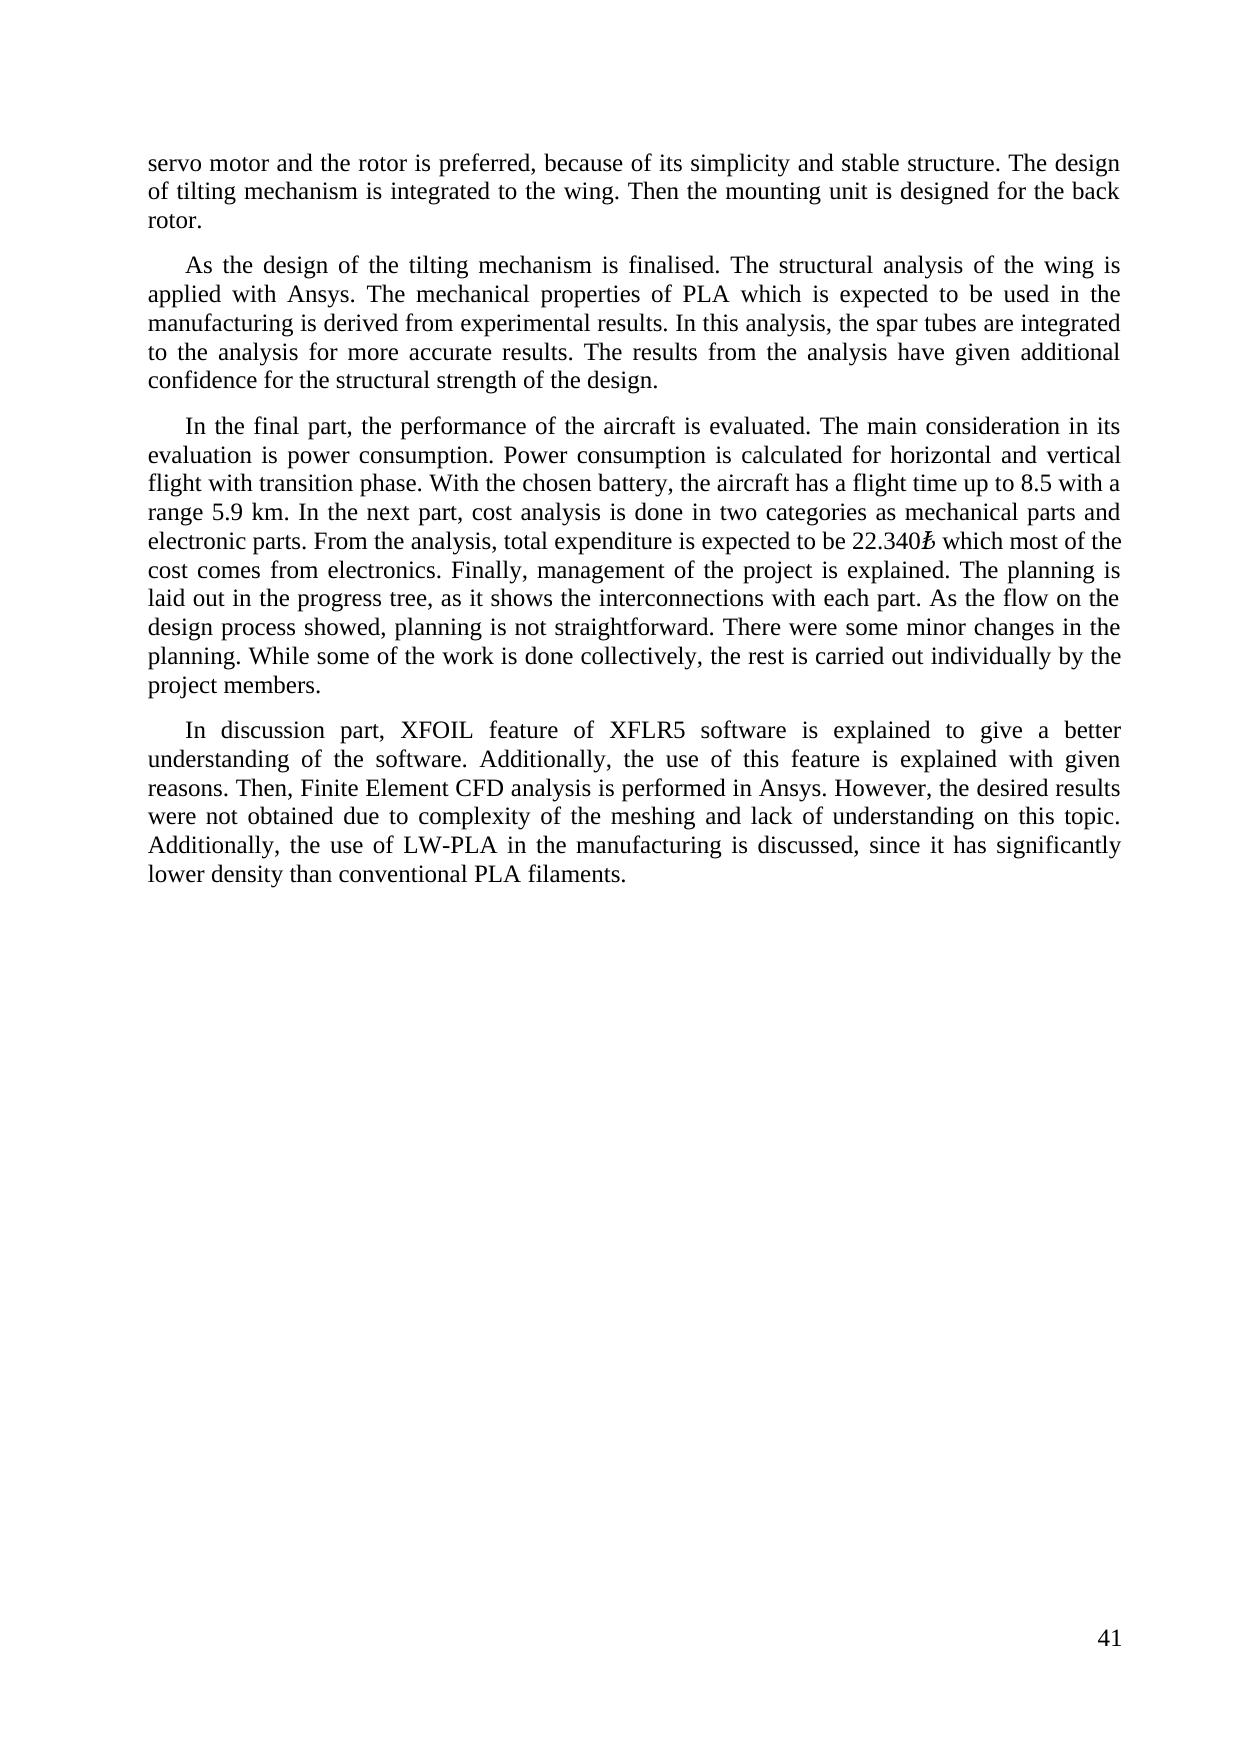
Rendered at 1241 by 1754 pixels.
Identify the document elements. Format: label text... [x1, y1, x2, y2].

text As the design of the tilting mechanism is finalised. The structural analysis of the wing is applied with Ansys. The mechanical properties of PLA which is expected to be used in the manufacturing is derived from experimental results. In this analysis, the spar tubes are integrated to the analysis for more accurate results. The results from the analysis have given additional confidence for the structural strength of the design. [148, 251, 1122, 394]
text In discussion part, XFOIL feature of XFLR5 software is explained to give a better understanding of the software. Additionally, the use of this feature is explained with given reasons. Then, Finite Element CFD analysis is performed in Ansys. However, the desired results were not obtained due to complexity of the meshing and lack of understanding on this topic. Additionally, the use of LW-PLA in the manufacturing is discussed, since it has significantly lower density than conventional PLA filaments. [148, 715, 1122, 888]
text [148, 148, 1122, 234]
text In the final part, the performance of the aircraft is evaluated. The main consideration in its evaluation is power consumption. Power consumption is calculated for horizontal and vertical flight with transition phase. With the chosen battery, the aircraft has a flight time up to 8.5 with a range 5.9 km. In the next part, cost analysis is done in two categories as mechanical parts and electronic parts. From the analysis, total expenditure is expected to be 22.340₺ which most of the cost comes from electronics. Finally, management of the project is explained. The planning is laid out in the progress tree, as it shows the interconnections with each part. As the flow on the design process showed, planning is not straightforward. There were some minor changes in the planning. While some of the work is done collectively, the rest is carried out individually by the project members. [148, 411, 1122, 698]
